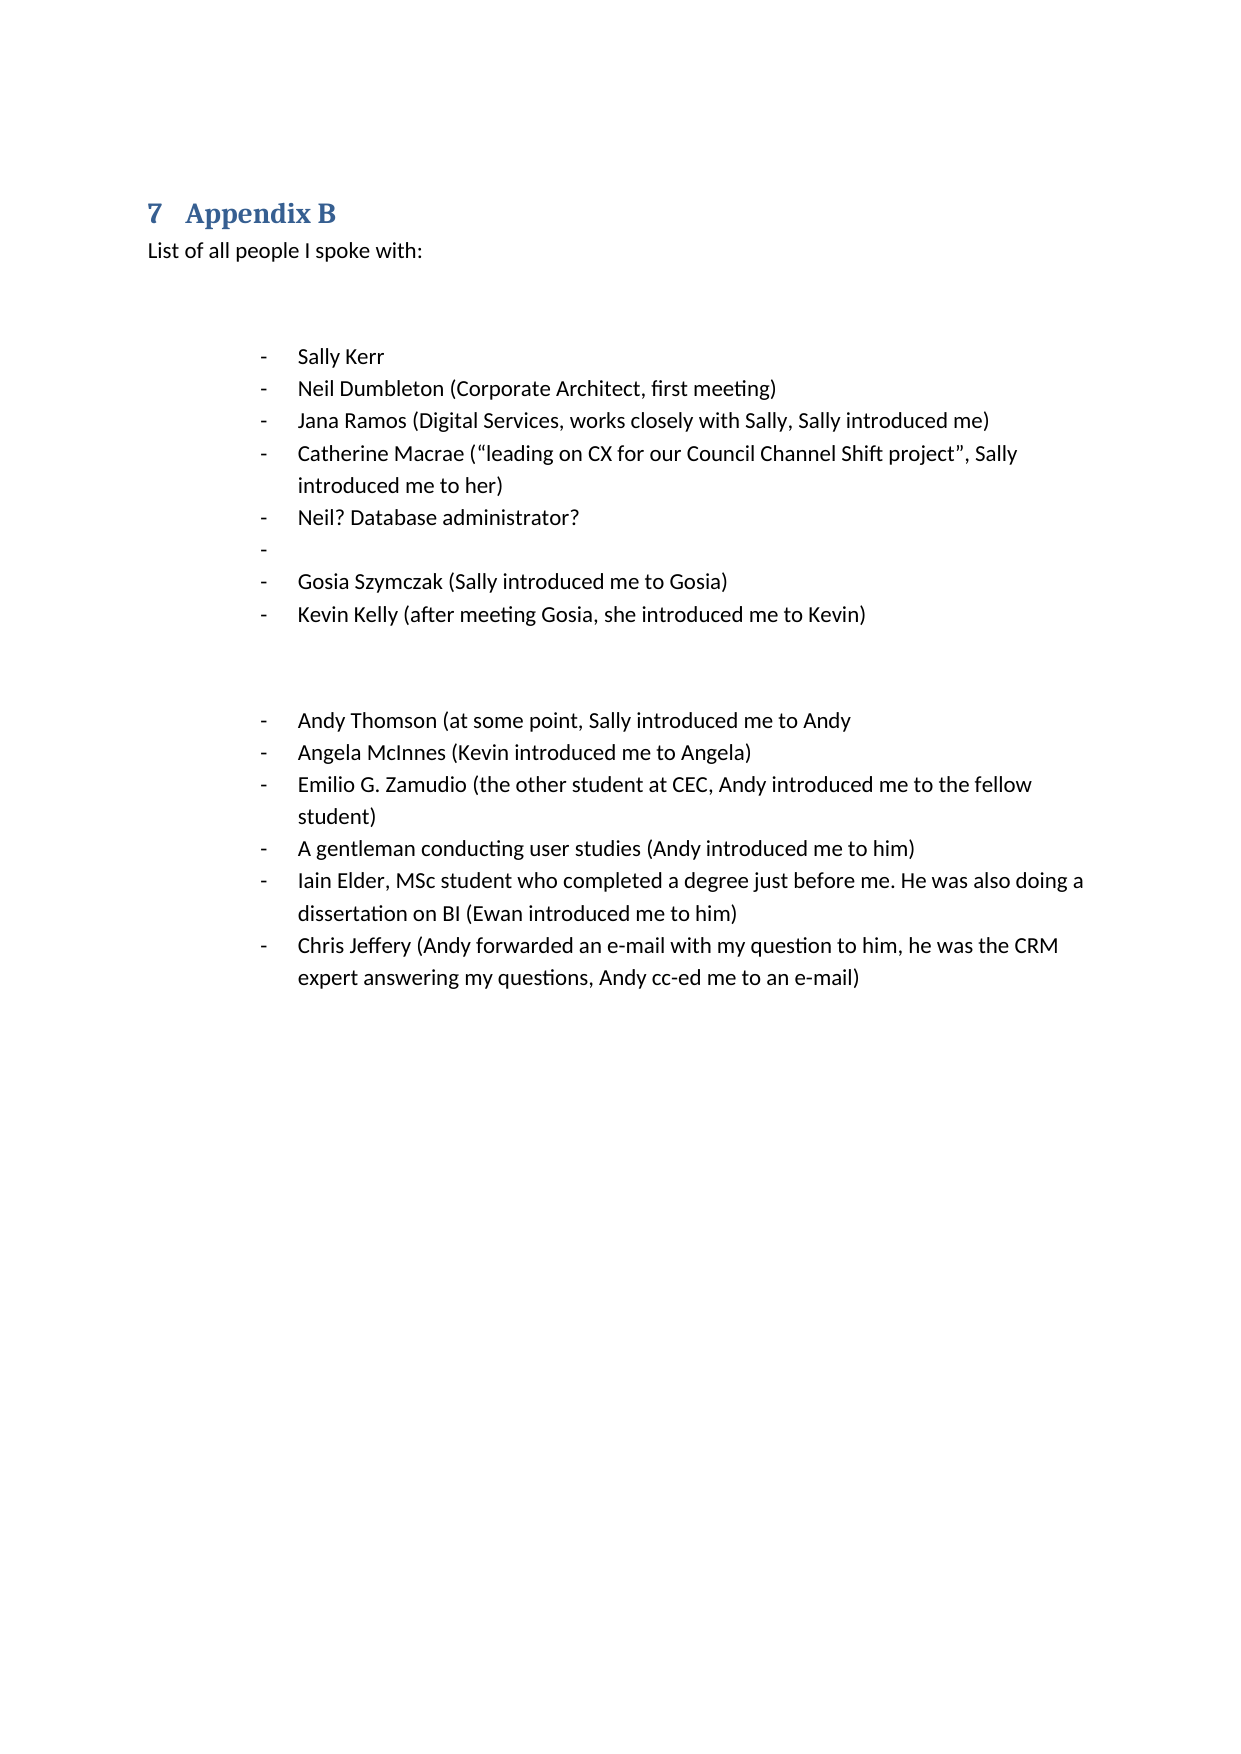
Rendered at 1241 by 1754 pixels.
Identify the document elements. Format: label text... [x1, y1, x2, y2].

list Catherine Macrae (“leading on CX for our Council Channel Shift project”, Sally introduced me to her) [260, 439, 1093, 499]
list Neil Dumbleton (Corporate Architect, first meeting) [260, 374, 1093, 402]
list Kevin Kelly (after meeting Gosia, she introduced me to Kevin) [260, 600, 1093, 628]
list Chris Jeffery (Andy forwarded an e-mail with my question to him, he was the CRM expert answering my questions, Andy cc-ed me to an e-mail) [260, 931, 1093, 991]
list Emilio G. Zamudio (the other student at CEC, Andy introduced me to the fellow student) [260, 770, 1093, 830]
list Gosia Szymczak (Sally introduced me to Gosia) [260, 567, 1093, 596]
list Angela McInnes (Kevin introduced me to Angela) [260, 738, 1093, 766]
list Jana Ramos (Digital Services, works closely with Sally, Sally introduced me) [260, 407, 1093, 434]
subtitle Appendix B [148, 198, 1093, 231]
list Neil? Database administrator? [260, 503, 1093, 531]
list A gentleman conducting user studies (Andy introduced me to him) [260, 834, 1093, 862]
text List of all people I spoke with: [148, 236, 1093, 264]
list Andy Thomson (at some point, Sally introduced me to Andy [260, 706, 1093, 734]
list Iain Elder, MSc student who completed a degree just before me. He was also doing a dissertation on BI (Ewan introduced me to him) [260, 867, 1093, 927]
list Sally Kerr [260, 342, 1093, 370]
